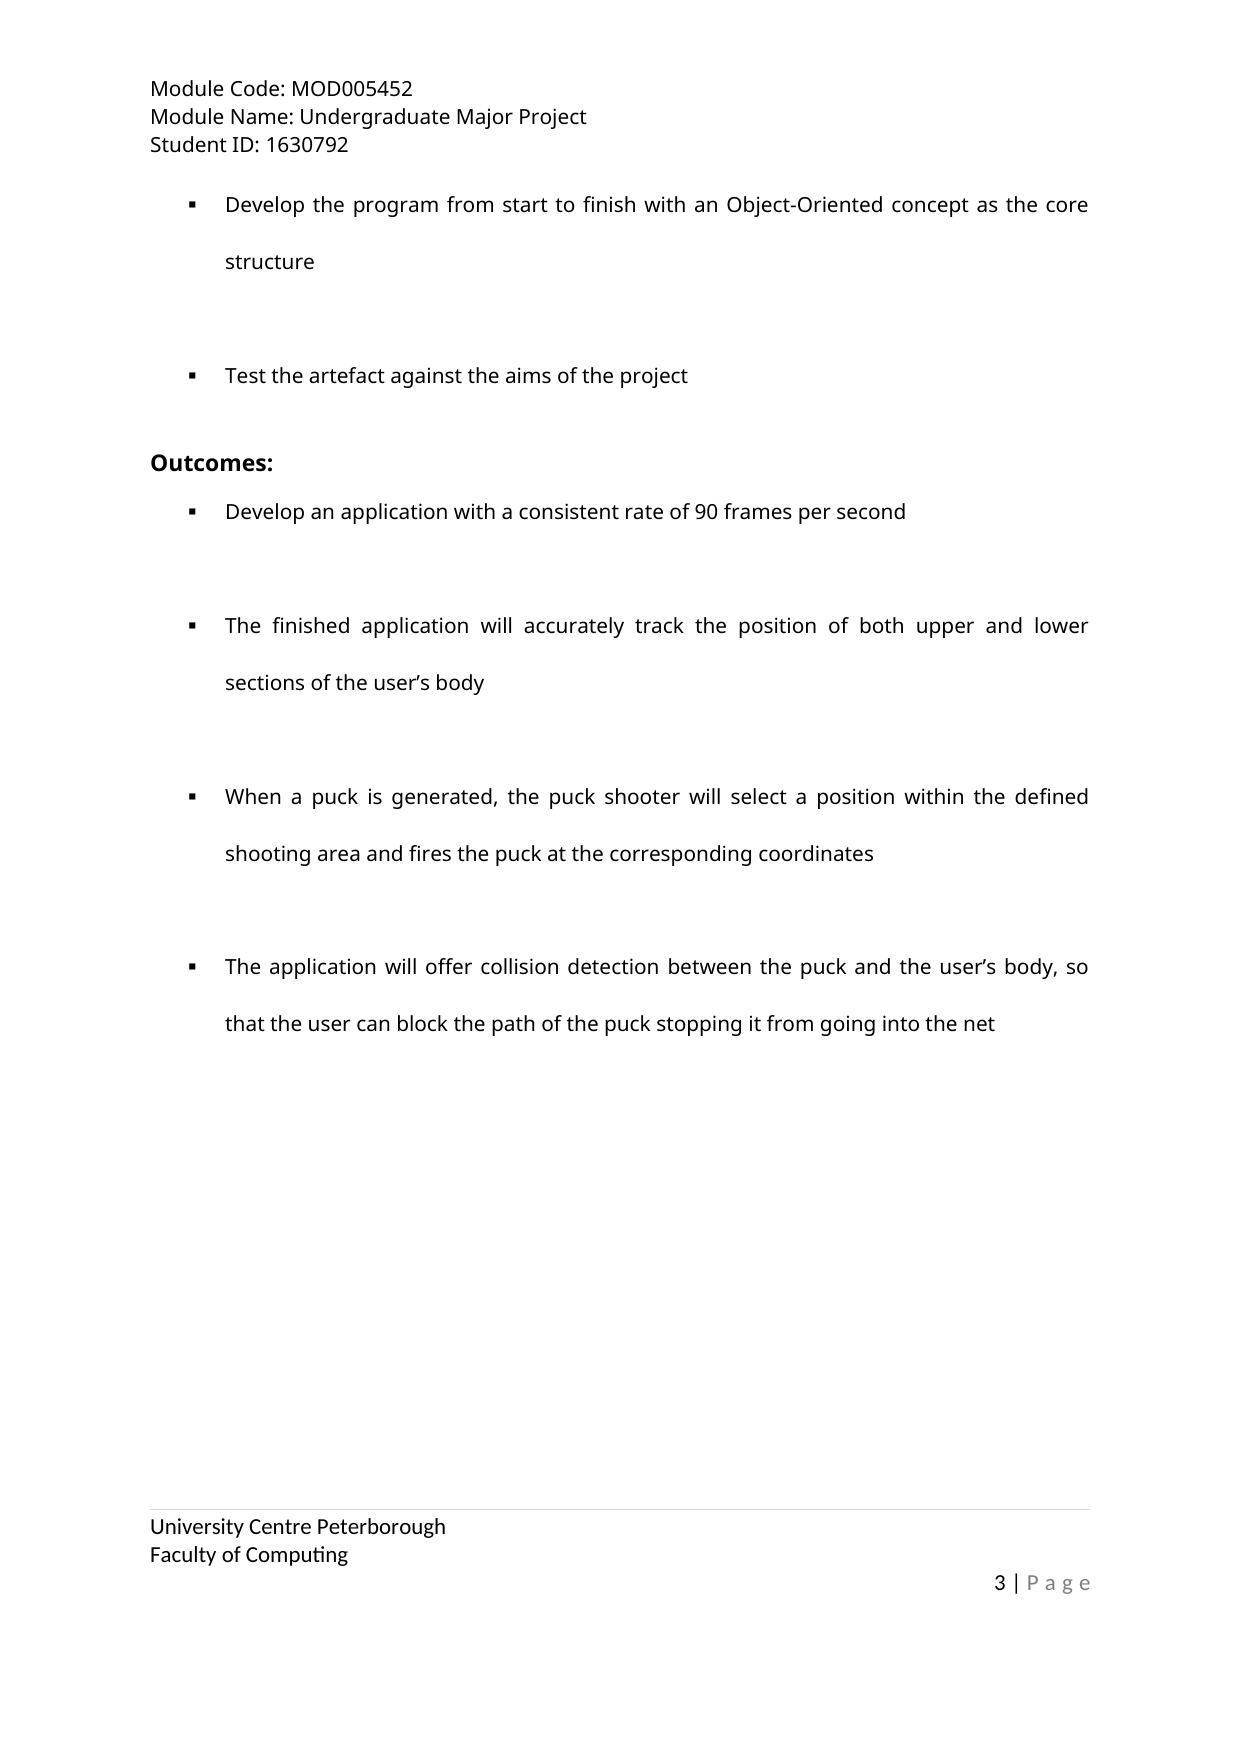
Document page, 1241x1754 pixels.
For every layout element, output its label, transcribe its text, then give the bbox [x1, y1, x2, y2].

text Outcomes: [150, 447, 1090, 478]
list Test the artefact against the aims of the project [187, 361, 1090, 389]
list Develop an application with a consistent rate of 90 frames per second [187, 497, 1090, 526]
list The application will offer collision detection between the puck and the user’s body, so that the user can block the path of the puck stopping it from going into the net [187, 952, 1090, 1038]
list When a puck is generated, the puck shooter will select a position within the defined shooting area and fires the puck at the corresponding coordinates [187, 782, 1090, 867]
list The finished application will accurately track the position of both upper and lower sections of the user’s body [187, 611, 1090, 696]
list Develop the program from start to finish with an Object-Oriented concept as the core structure [187, 190, 1090, 276]
